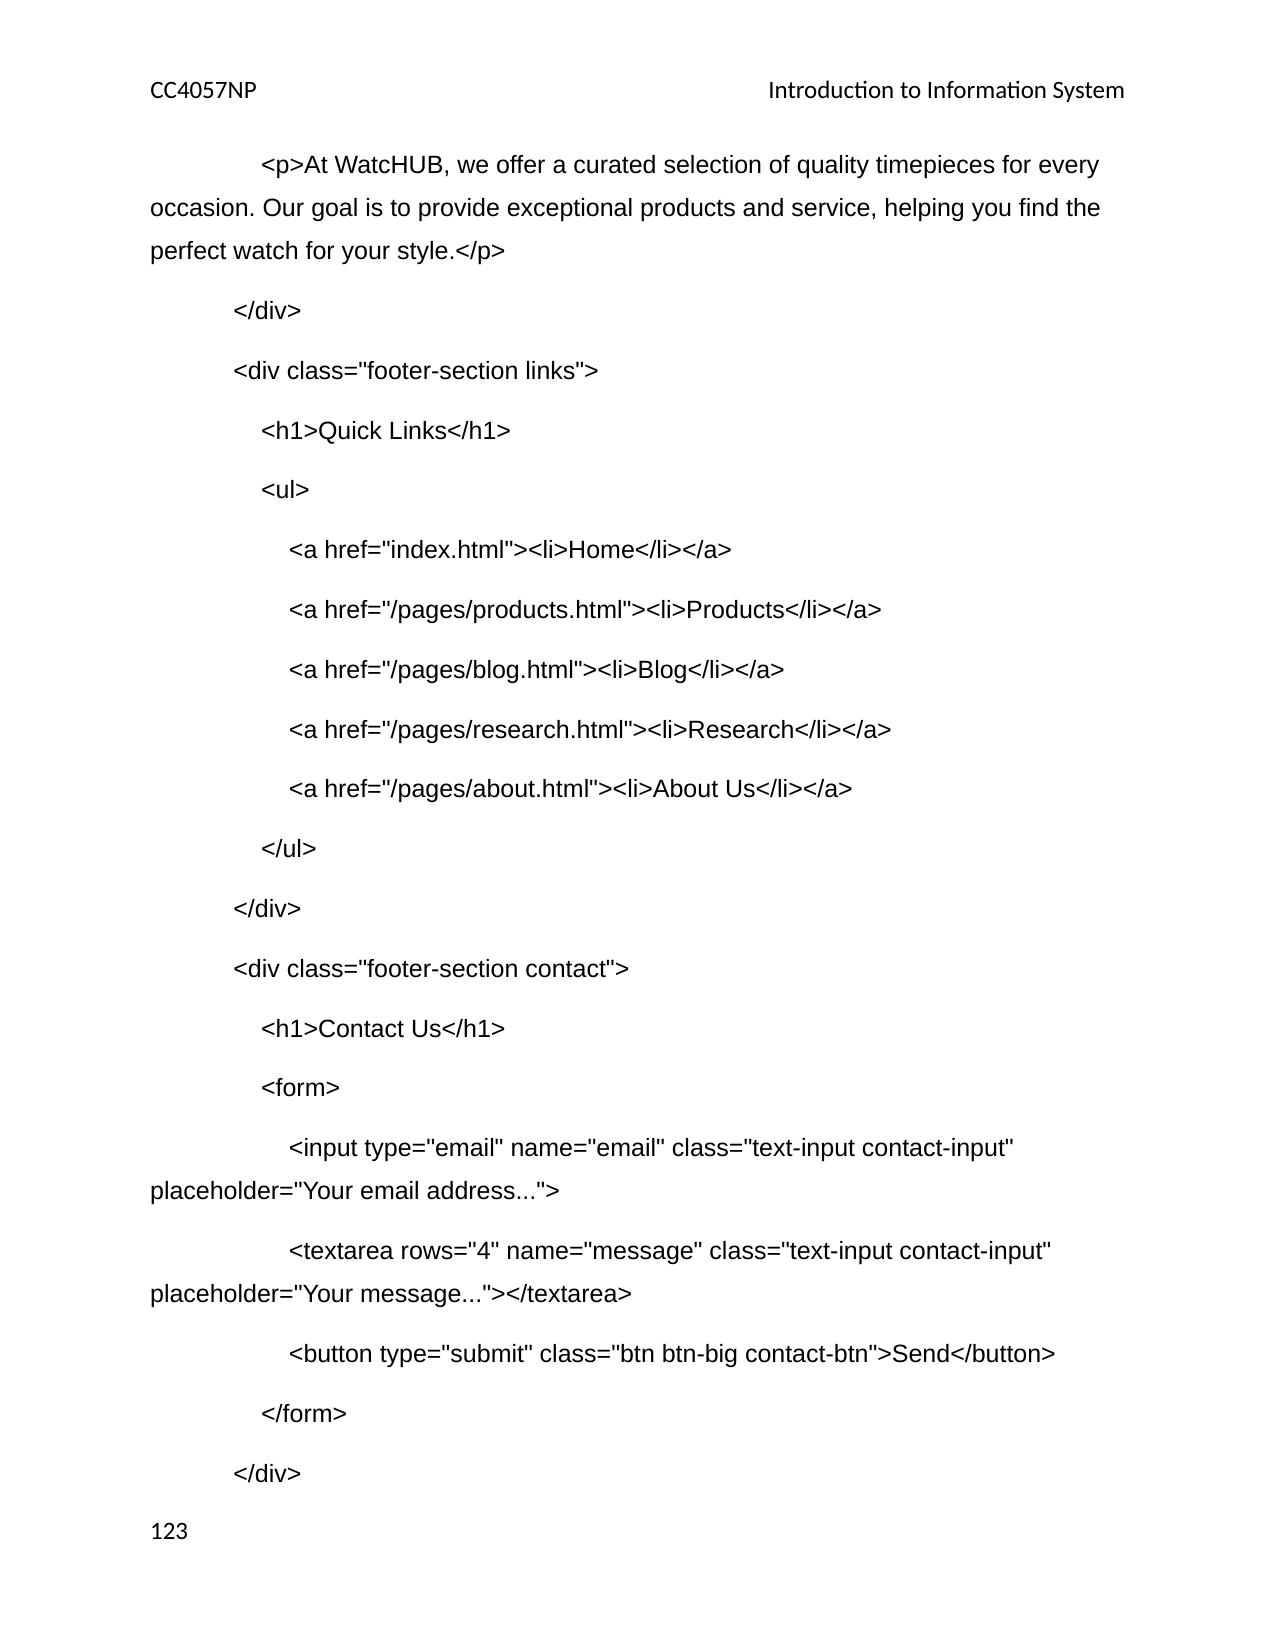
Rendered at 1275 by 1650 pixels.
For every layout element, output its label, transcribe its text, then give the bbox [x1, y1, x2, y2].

text <h1>Contact Us</h1> [150, 1013, 1125, 1042]
text <ul> [150, 475, 1125, 504]
text <p>At WatcHUB, we offer a curated selection of quality timepieces for every occasion. Our goal is to provide exceptional products and service, helping you find the perfect watch for your style.</p> [150, 150, 1125, 265]
text </form> [150, 1399, 1125, 1427]
text </div> [150, 894, 1125, 923]
text <button type="submit" class="btn btn-big contact-btn">Send</button> [150, 1339, 1125, 1368]
text <form> [150, 1073, 1125, 1102]
text <a href="/pages/blog.html"><li>Blog</li></a> [150, 655, 1125, 683]
text <a href="/pages/products.html"><li>Products</li></a> [150, 595, 1125, 624]
text <input type="email" name="email" class="text-input contact-input" placeholder="Your email address..."> [150, 1133, 1125, 1205]
text <a href="/pages/research.html"><li>Research</li></a> [150, 714, 1125, 743]
text <div class="footer-section links"> [150, 356, 1125, 384]
text <div class="footer-section contact"> [150, 954, 1125, 982]
text <a href="index.html"><li>Home</li></a> [150, 535, 1125, 564]
text </div> [150, 1458, 1125, 1487]
text <h1>Quick Links</h1> [150, 416, 1125, 444]
text </ul> [150, 834, 1125, 863]
text <textarea rows="4" name="message" class="text-input contact-input" placeholder="Your message..."></textarea> [150, 1236, 1125, 1308]
text <a href="/pages/about.html"><li>About Us</li></a> [150, 774, 1125, 803]
text </div> [150, 296, 1125, 325]
